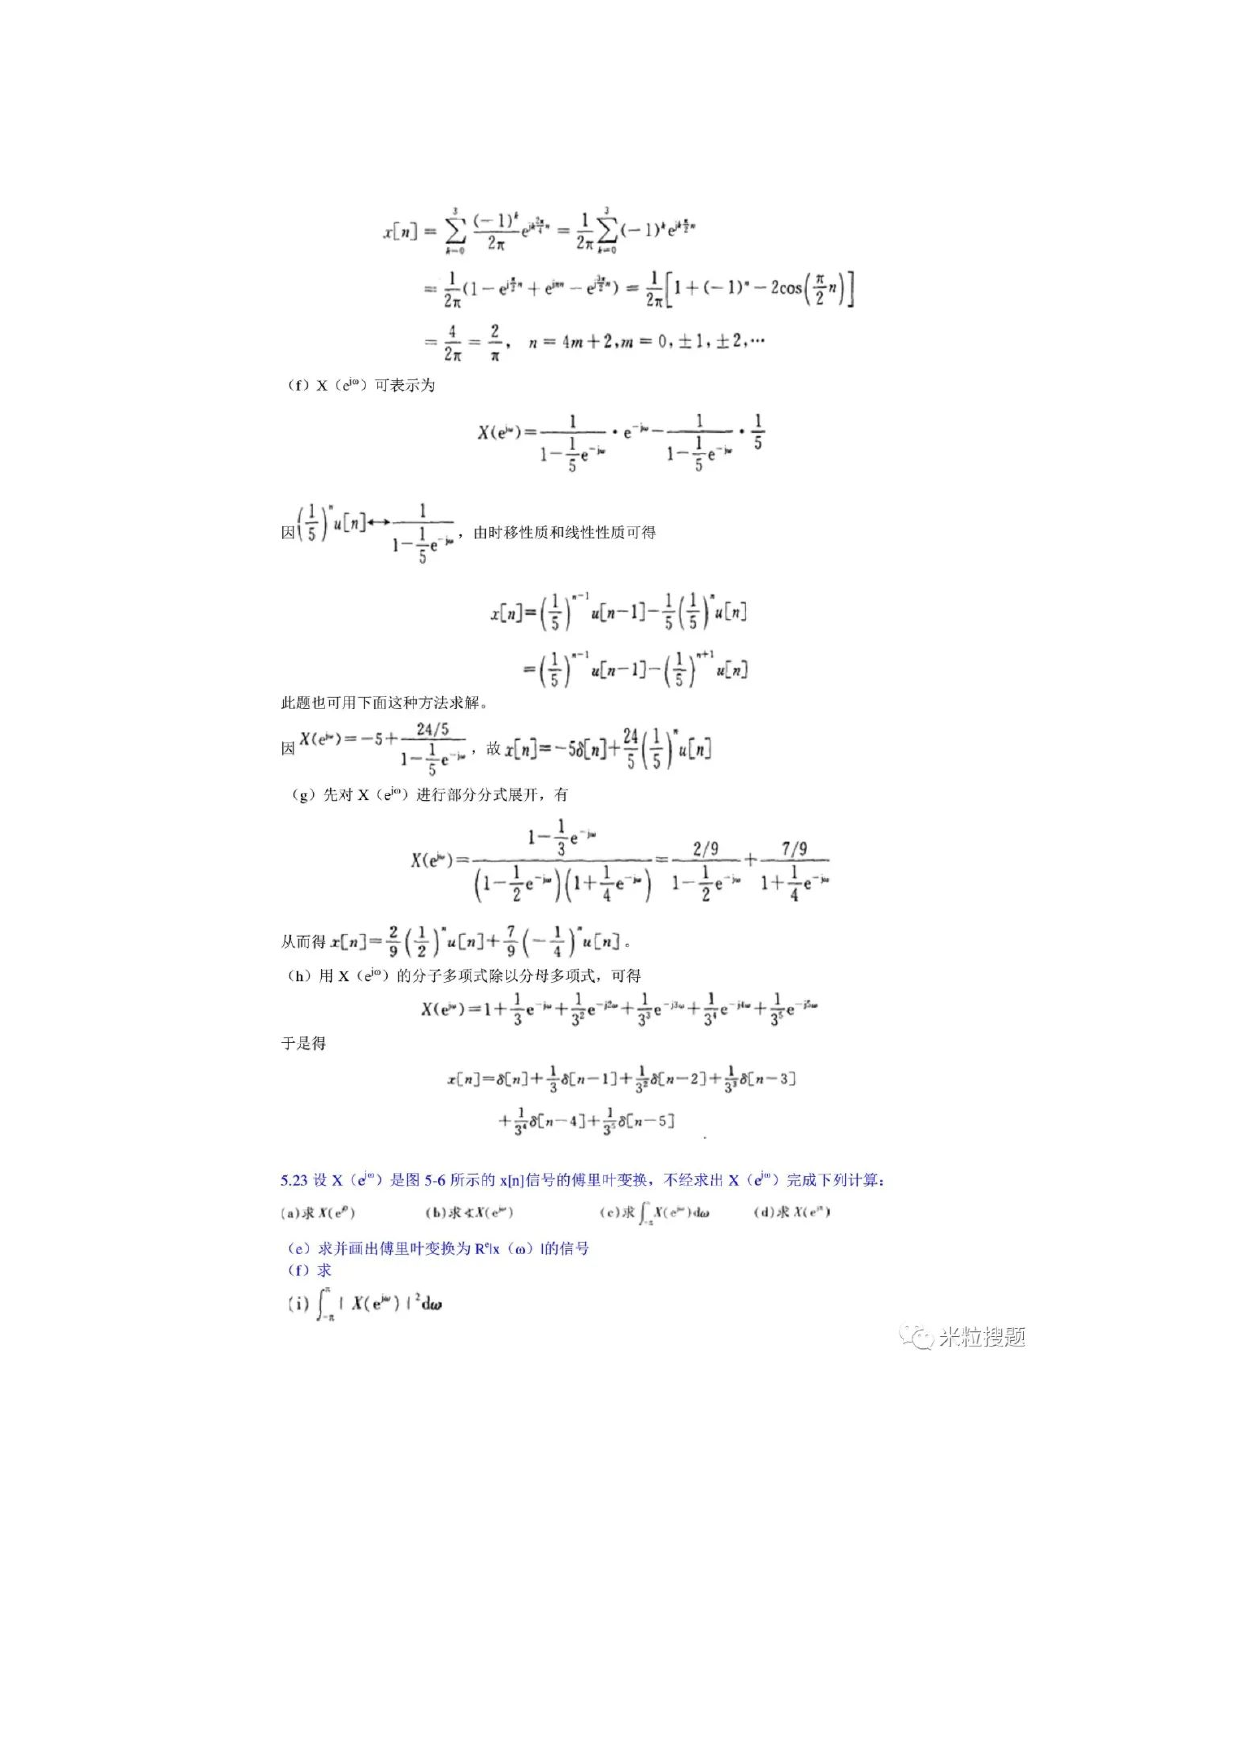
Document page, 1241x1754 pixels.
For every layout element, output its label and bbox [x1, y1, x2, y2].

picture [187, 152, 1053, 1375]
